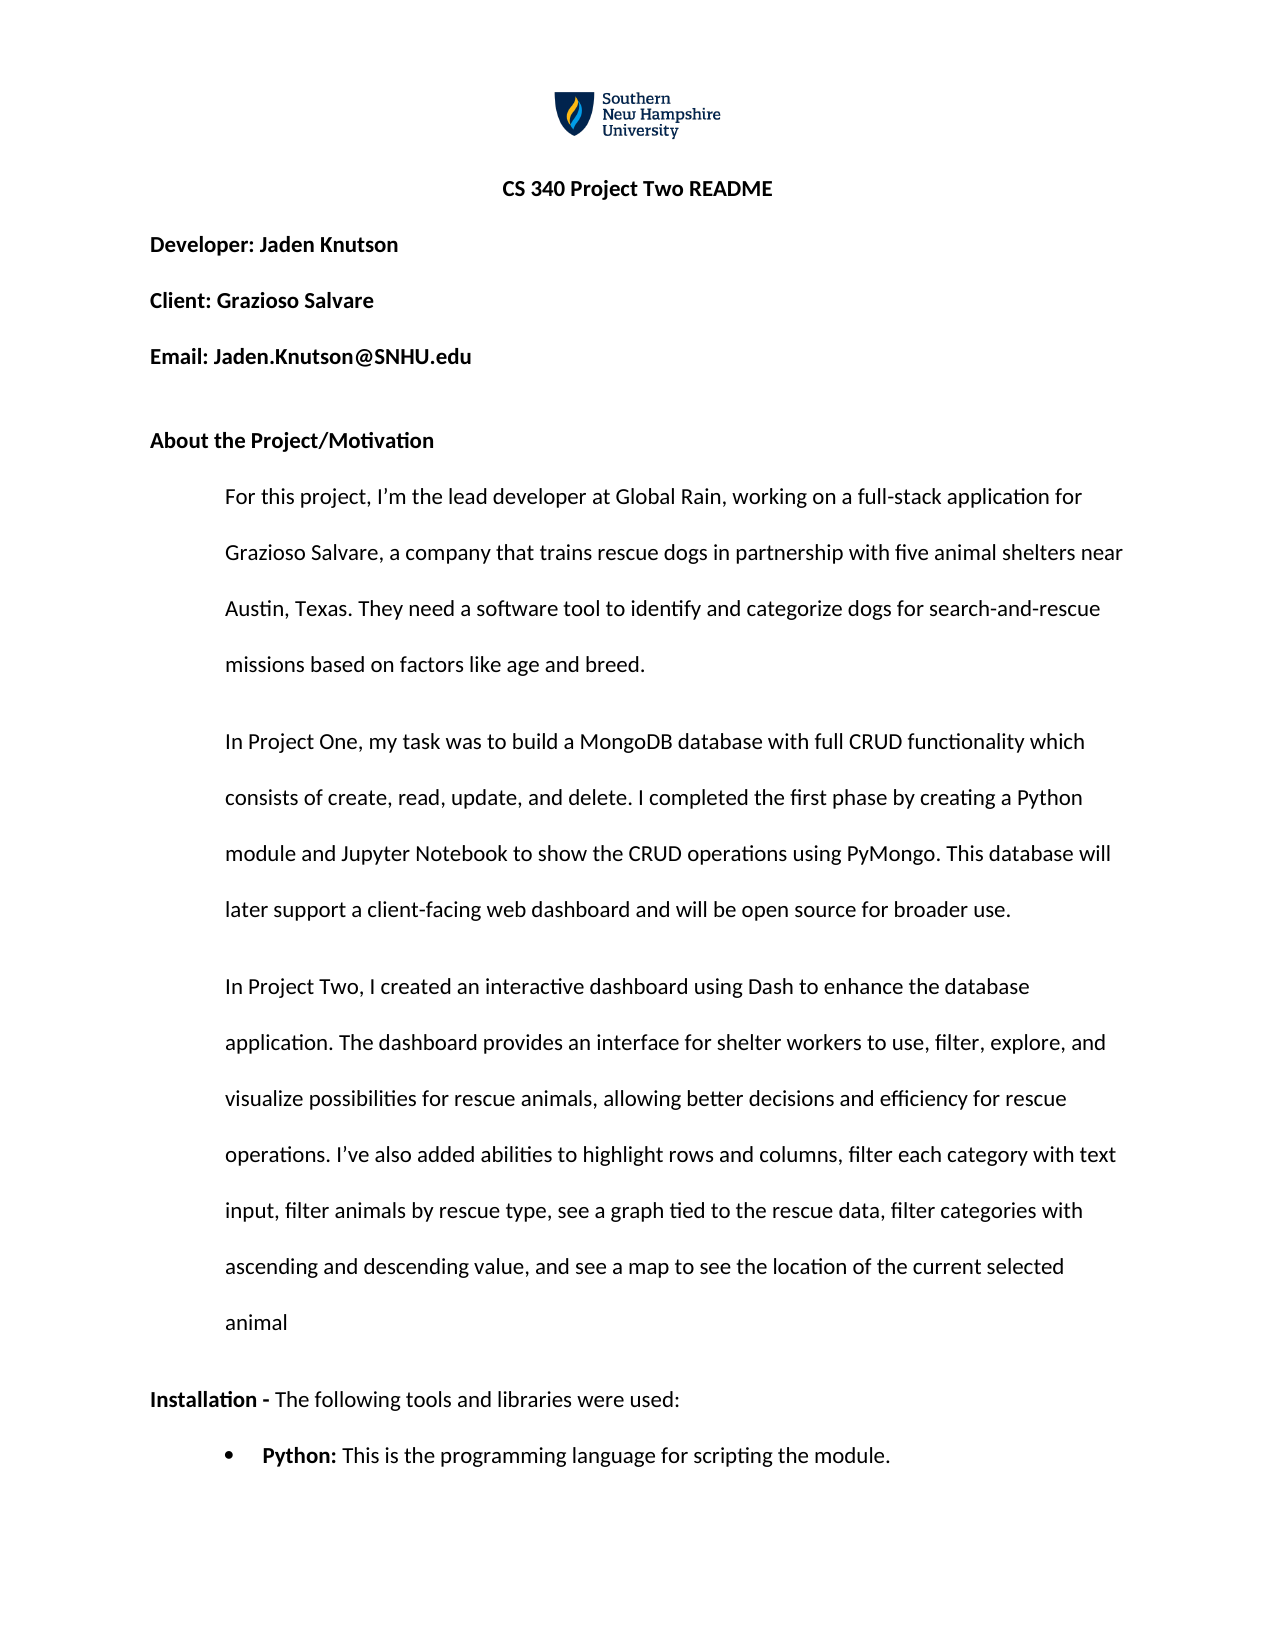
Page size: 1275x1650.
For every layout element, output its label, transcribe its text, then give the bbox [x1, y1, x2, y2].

subtitle CS 340 Project Two README [150, 174, 1125, 202]
text In Project One, my task was to build a MongoDB database with full CRUD functionality which consists of create, read, update, and delete. I completed the first phase by creating a Python module and Jupyter Notebook to show the CRUD operations using PyMongo. This database will later support a client-facing web dashboard and will be open source for broader use. [225, 727, 1125, 923]
text About the Project/Motivation [150, 426, 1125, 454]
text For this project, I’m the lead developer at Global Rain, working on a full-stack application for Grazioso Salvare, a company that trains rescue dogs in partnership with five animal shelters near Austin, Texas. They need a software tool to identify and categorize dogs for search-and-rescue missions based on factors like age and breed. [225, 482, 1125, 678]
text Developer: Jaden Knutson Client: Grazioso Salvare Email: Jaden.Knutson@SNHU.edu [150, 230, 1125, 370]
list Python: This is the programming language for scripting the module. [225, 1441, 1125, 1469]
picture [546, 75, 729, 154]
text In Project Two, I created an interactive dashboard using Dash to enhance the database application. The dashboard provides an interface for shelter workers to use, filter, explore, and visualize possibilities for rescue animals, allowing better decisions and efficiency for rescue operations. I’ve also added abilities to highlight rows and columns, filter each category with text input, filter animals by rescue type, see a graph tied to the rescue data, filter categories with ascending and descending value, and see a map to see the location of the current selected animal [225, 972, 1125, 1336]
subtitle Installation - The following tools and libraries were used: [150, 1385, 1125, 1413]
